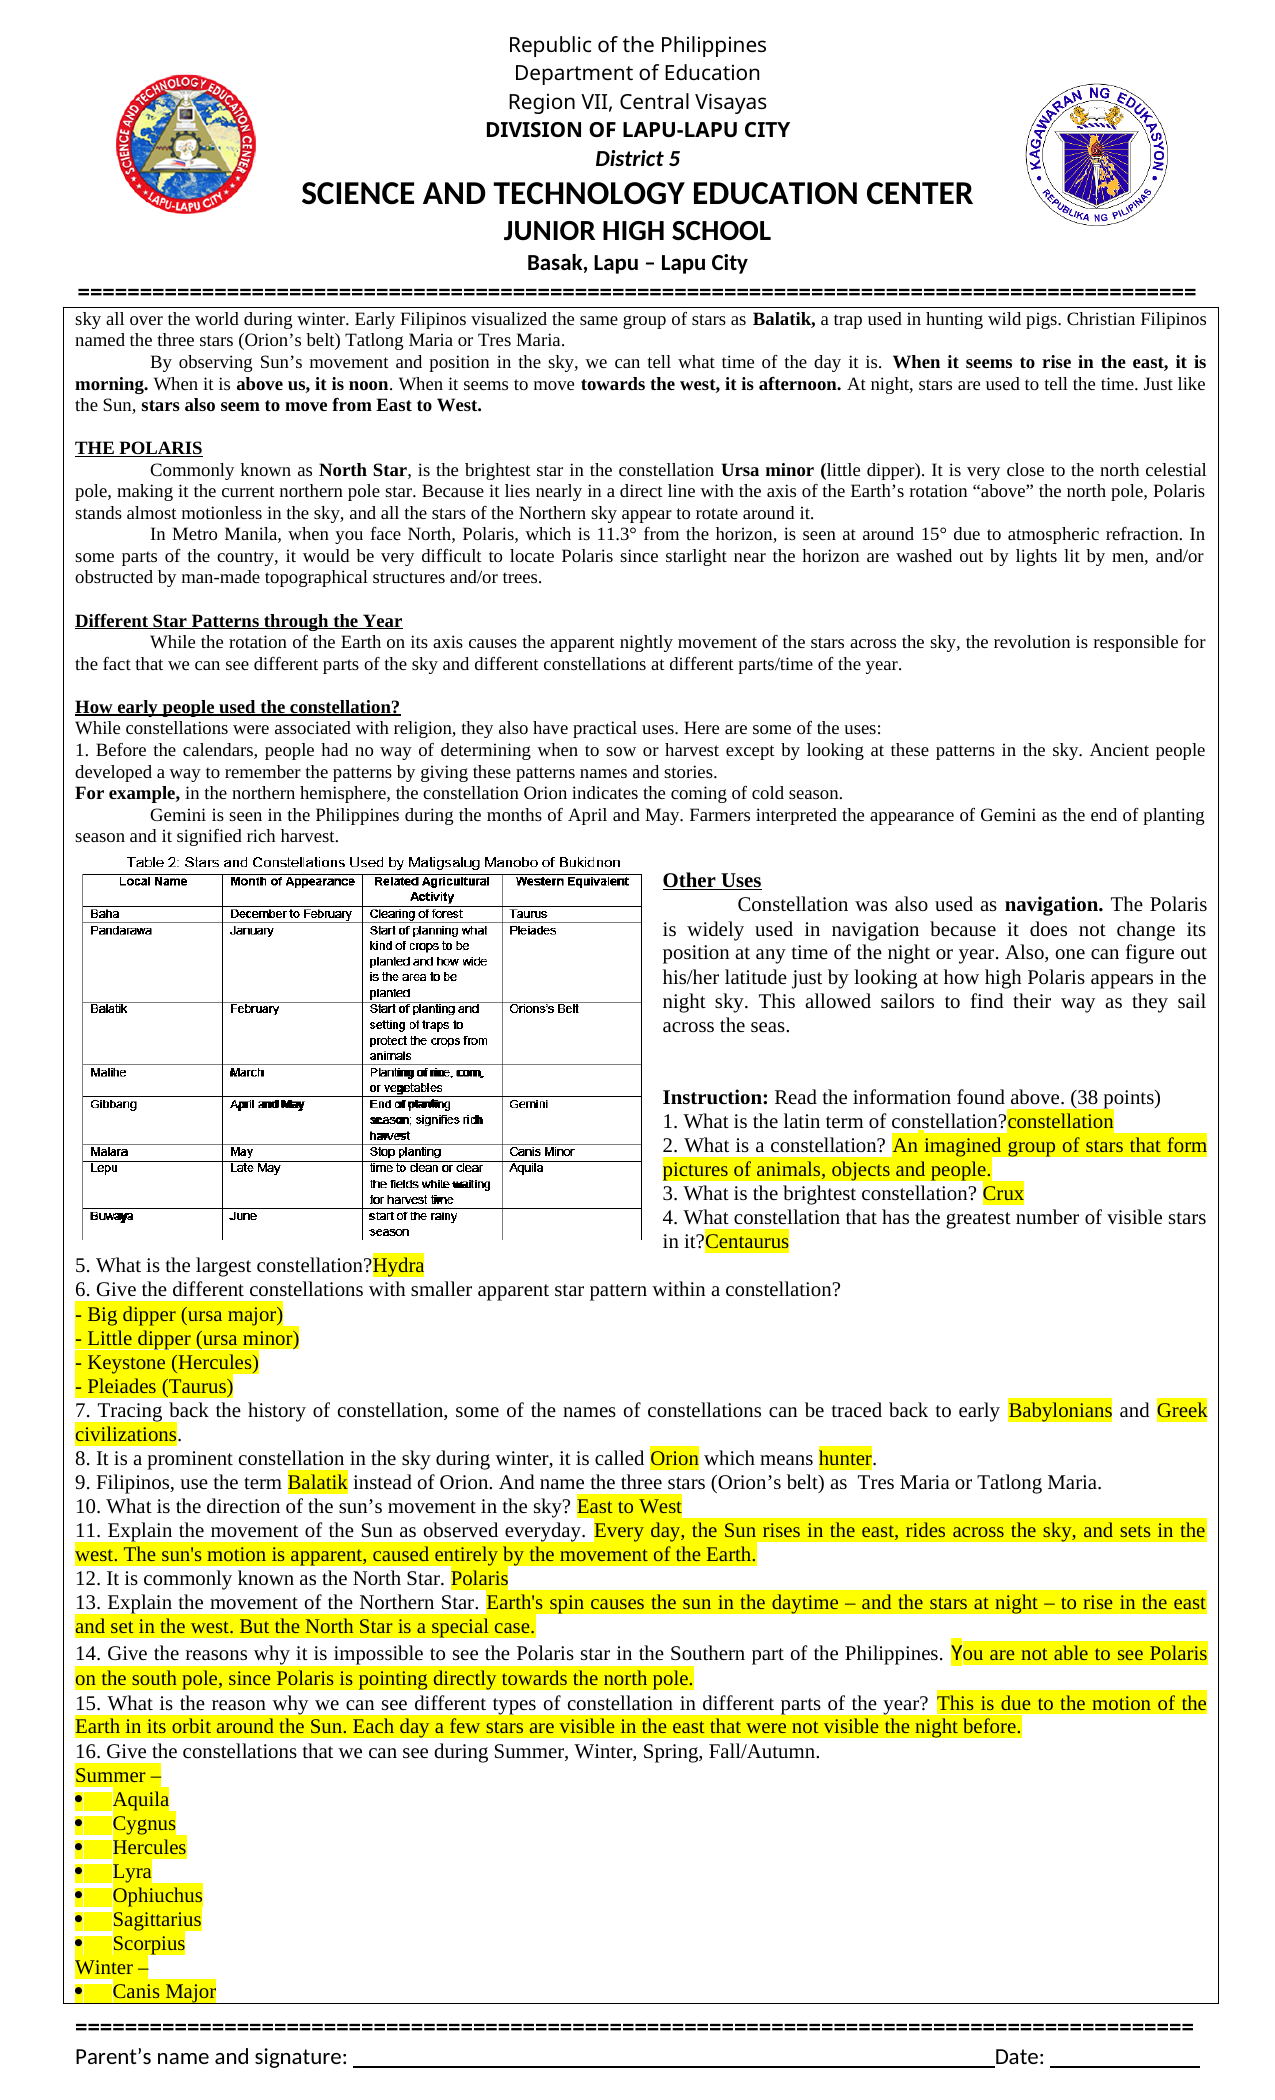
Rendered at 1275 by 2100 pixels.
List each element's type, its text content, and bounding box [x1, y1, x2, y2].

picture [1021, 79, 1172, 230]
picture [109, 67, 260, 220]
